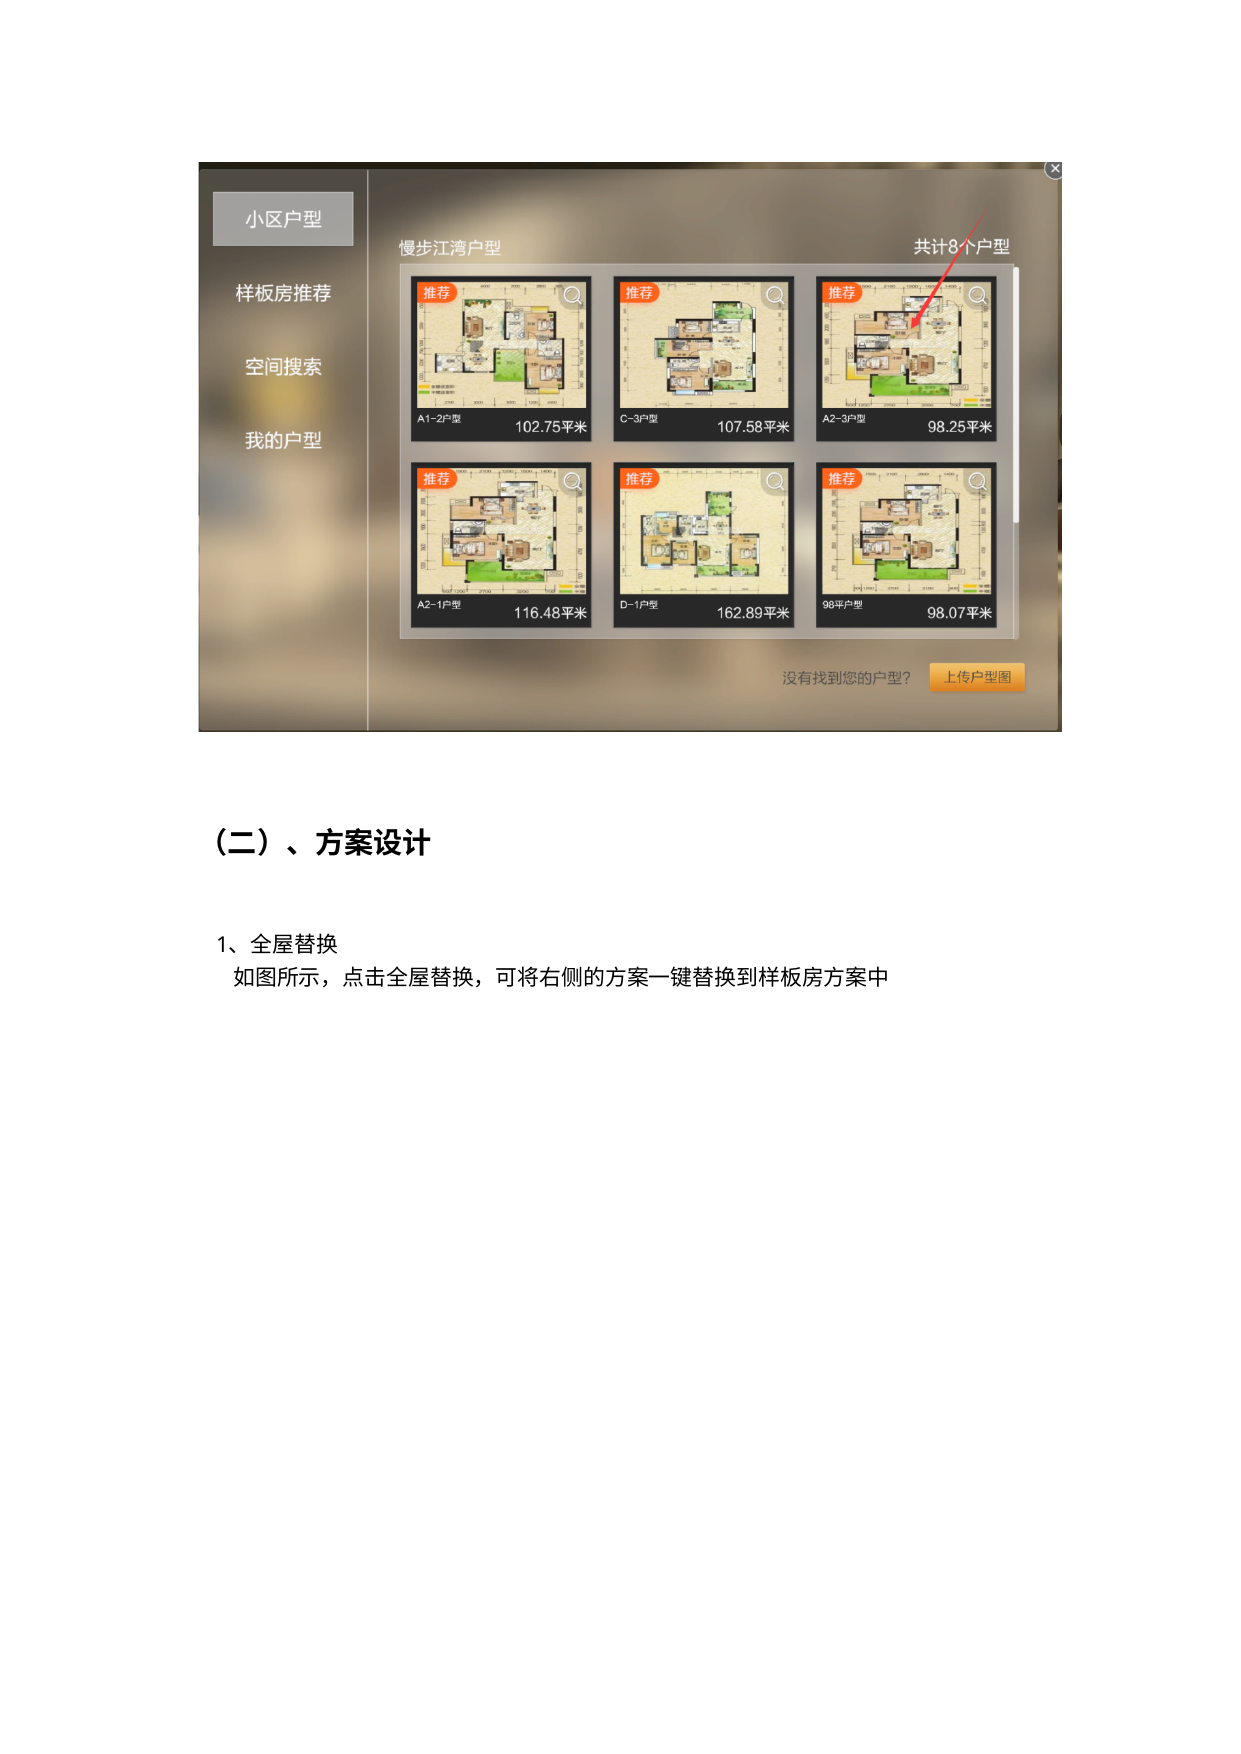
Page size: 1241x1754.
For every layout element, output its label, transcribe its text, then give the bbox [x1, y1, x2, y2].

picture [198, 162, 1062, 732]
text 1、全屋替换 [187, 927, 1053, 959]
subtitle （二）、方案设计 [198, 809, 1053, 874]
text 如图所示，点击全屋替换，可将右侧的方案一键替换到样板房方案中 [187, 959, 1053, 992]
